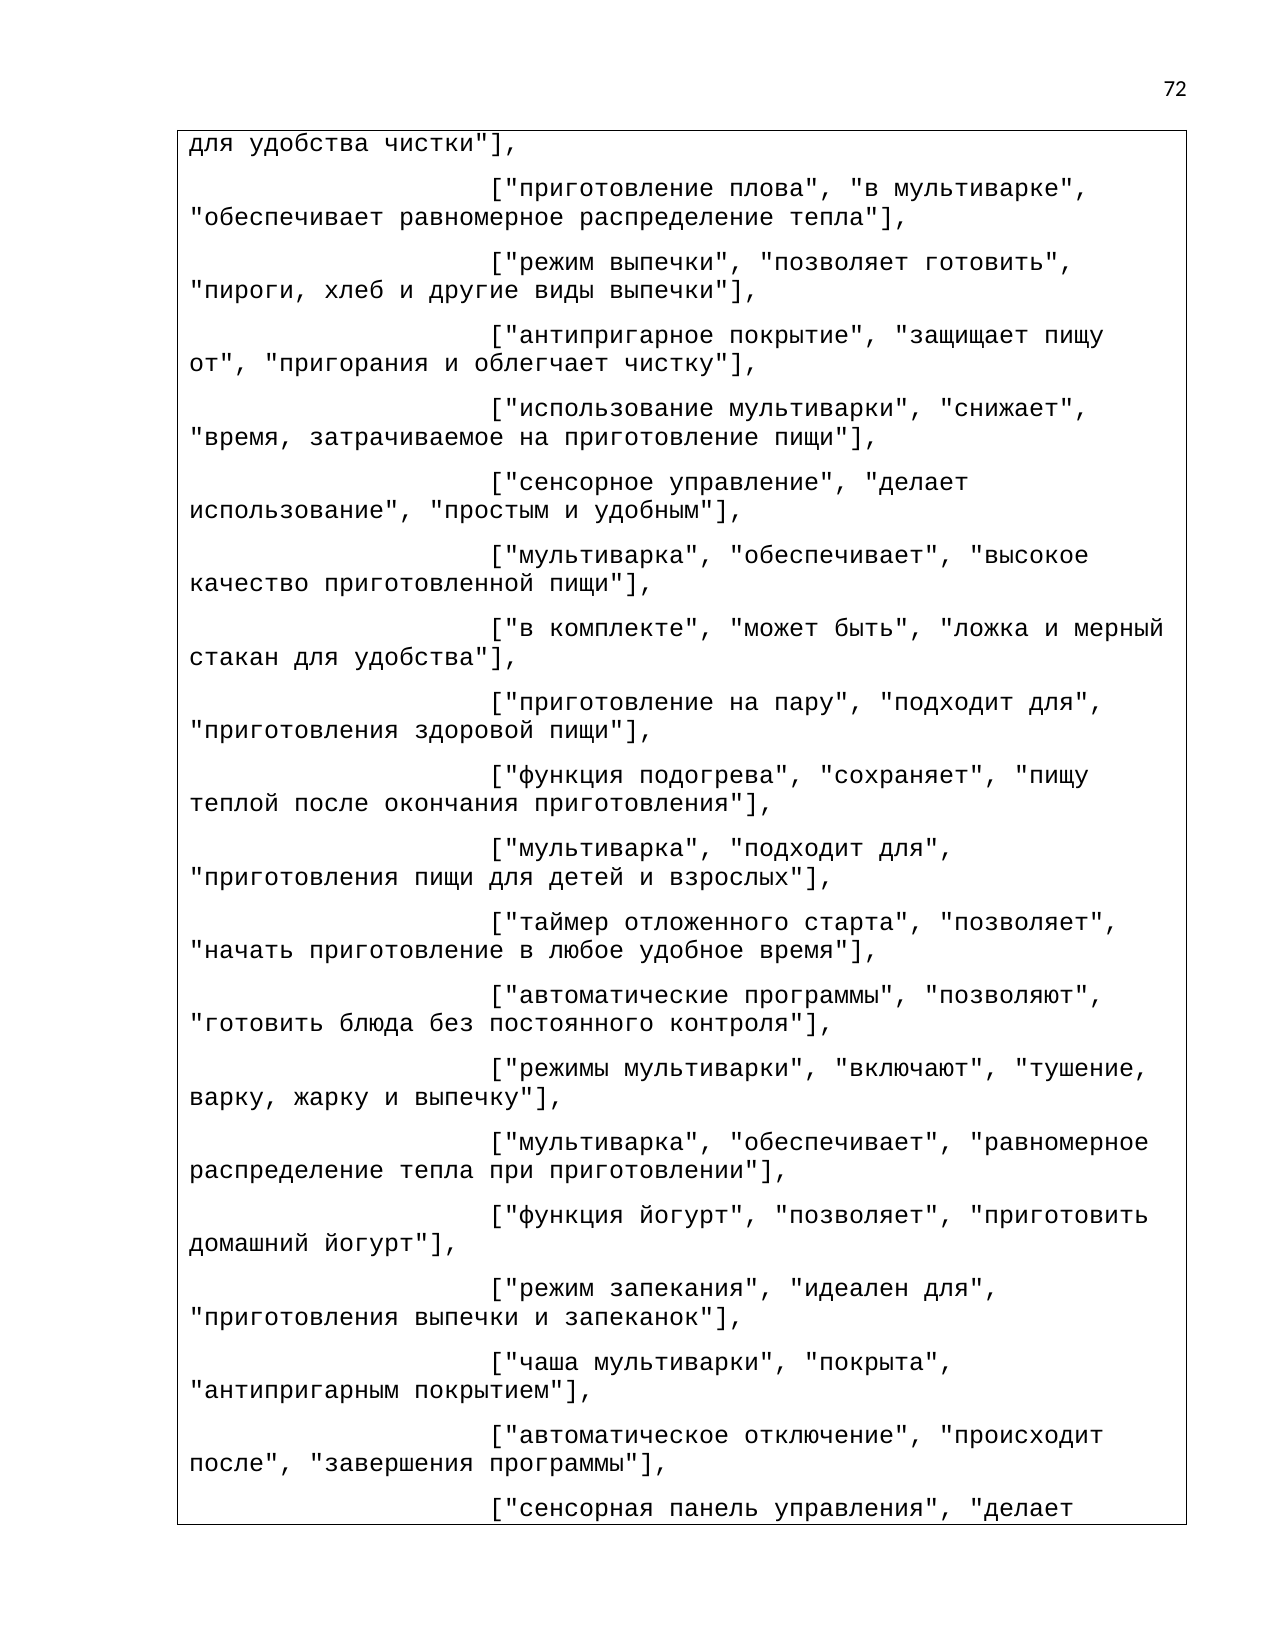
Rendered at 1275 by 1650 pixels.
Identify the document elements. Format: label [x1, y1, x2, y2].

table_header [178, 131, 1186, 1524]
